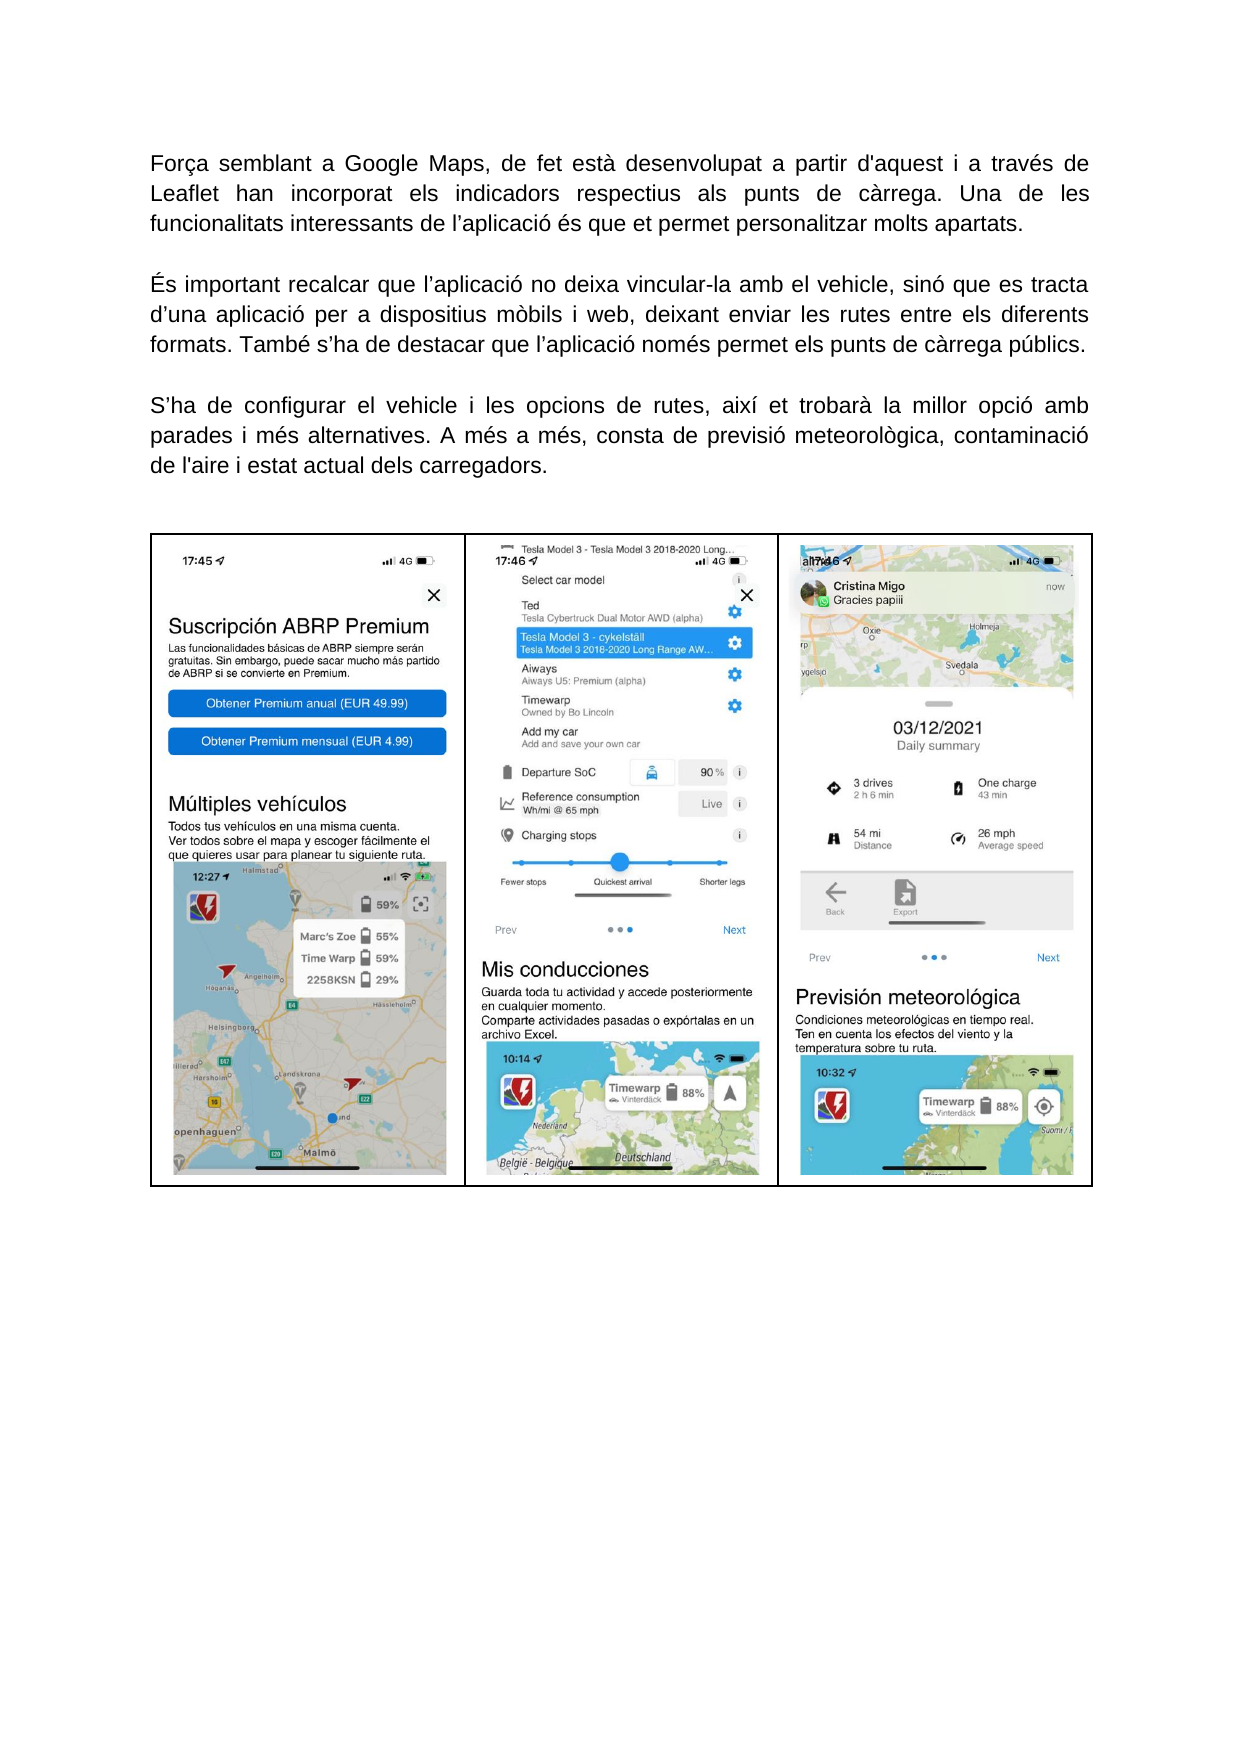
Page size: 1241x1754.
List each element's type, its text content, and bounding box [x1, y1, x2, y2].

text És important recalcar que l’aplicació no deixa vincular-la amb el vehicle, sinó que es tracta d’una aplicació per a dispositius mòbils i web, deixant enviar les rutes entre els diferents formats. També s’ha de destacar que l’aplicació només permet els punts de càrrega públics. [150, 271, 1090, 358]
picture [788, 545, 1079, 1175]
table_header [466, 535, 777, 1184]
table_header [779, 535, 1091, 1184]
text S’ha de configurar el vehicle i les opcions de rutes, així et trobarà la millor opció amb parades i més alternatives. A més a més, consta de previsió meteorològica, contaminació de l'aire i estat actual dels carregadors. [150, 392, 1090, 478]
picture [161, 545, 453, 1175]
table_header [152, 535, 464, 1184]
text Força semblant a Google Maps, de fet està desenvolupat a partir d'aquest i a través de Leaflet han incorporat els indicadors respectius als punts de càrrega. Una de les funcionalitats interessants de l’aplicació és que et permet personalitzar molts apartats. [150, 150, 1090, 237]
picture [475, 545, 766, 1175]
